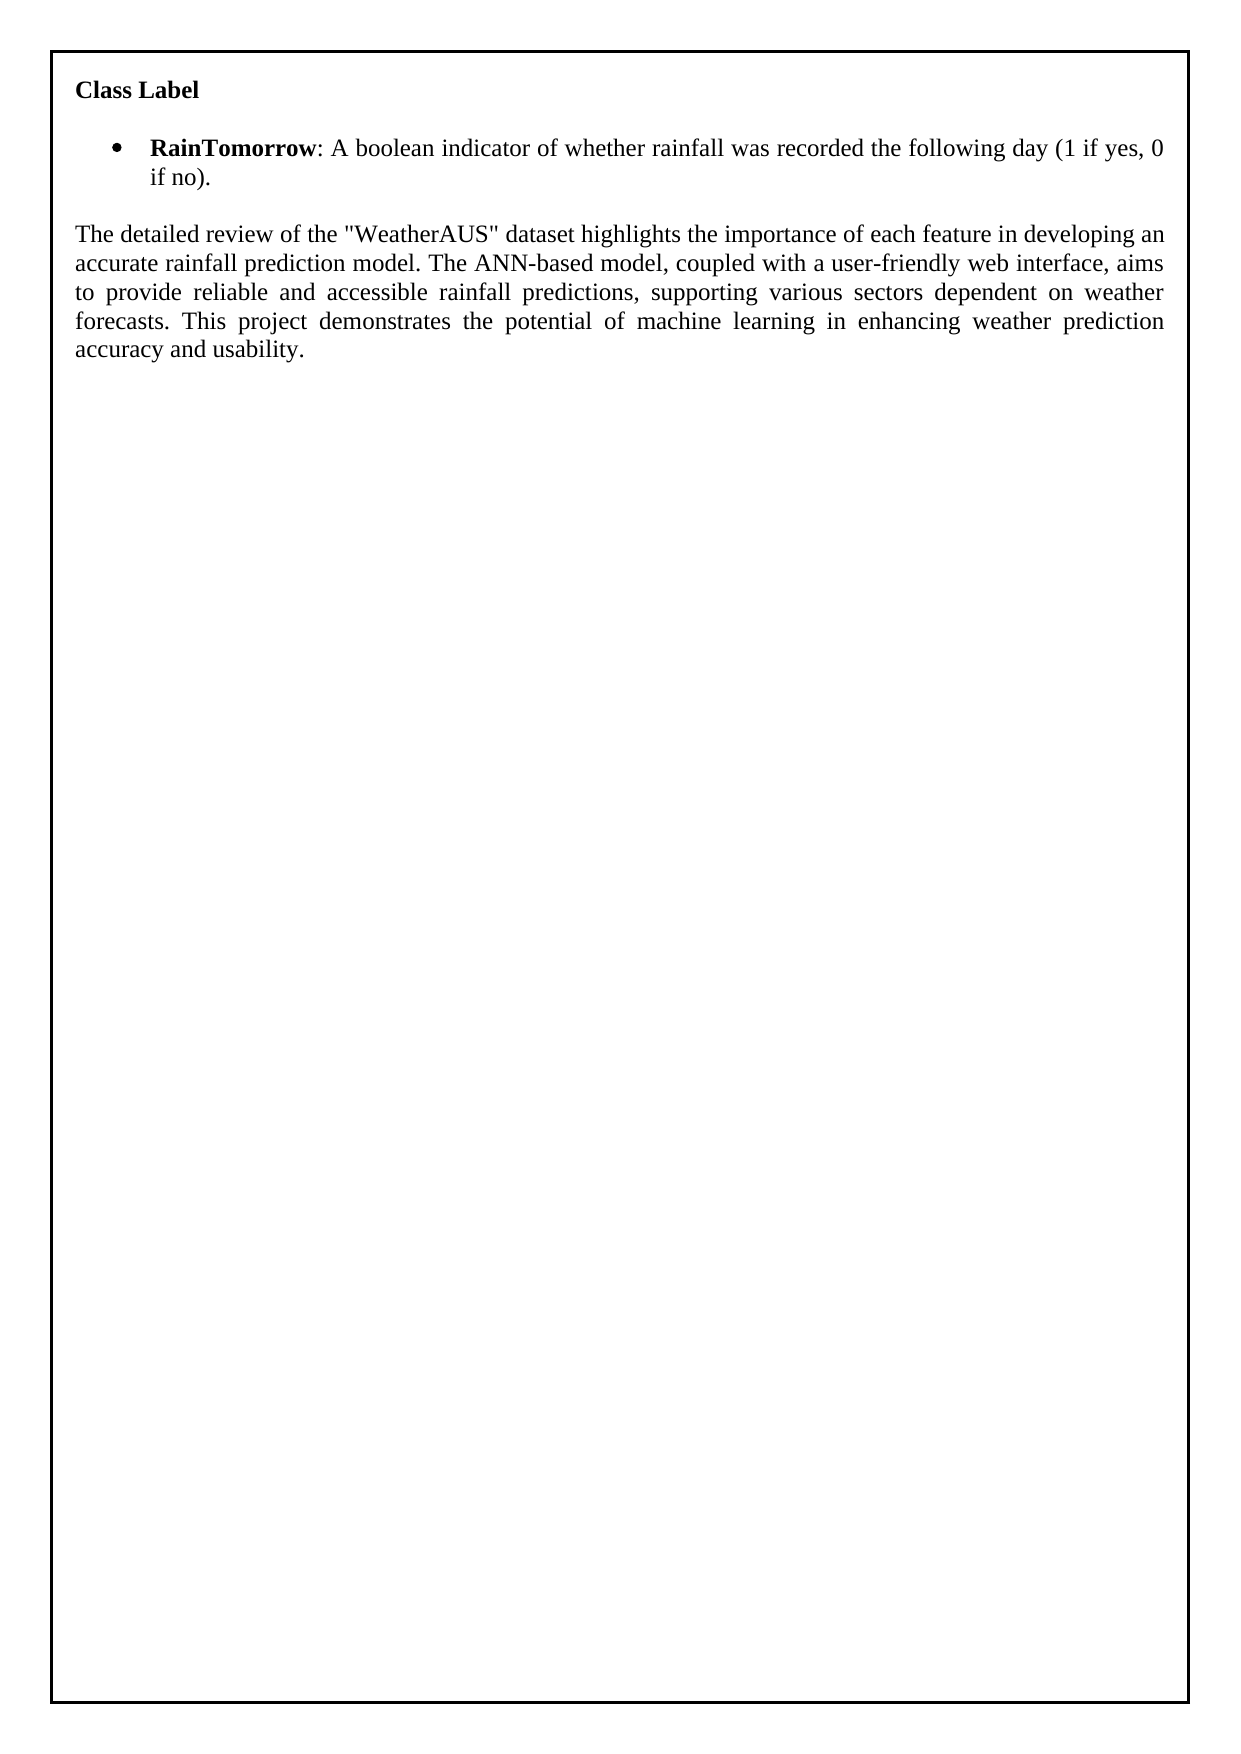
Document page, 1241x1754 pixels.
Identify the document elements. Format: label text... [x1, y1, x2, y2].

text The detailed review of the "WeatherAUS" dataset highlights the importance of each feature in developing an accurate rainfall prediction model. The ANN-based model, coupled with a user-friendly web interface, aims to provide reliable and accessible rainfall predictions, supporting various sectors dependent on weather forecasts. This project demonstrates the potential of machine learning in enhancing weather prediction accuracy and usability. [75, 277, 1165, 421]
list RainTomorrow: A boolean indicator of whether rainfall was recorded the following day (1 if yes, 0 if no). [112, 191, 1165, 248]
text Class Label [75, 133, 1165, 162]
